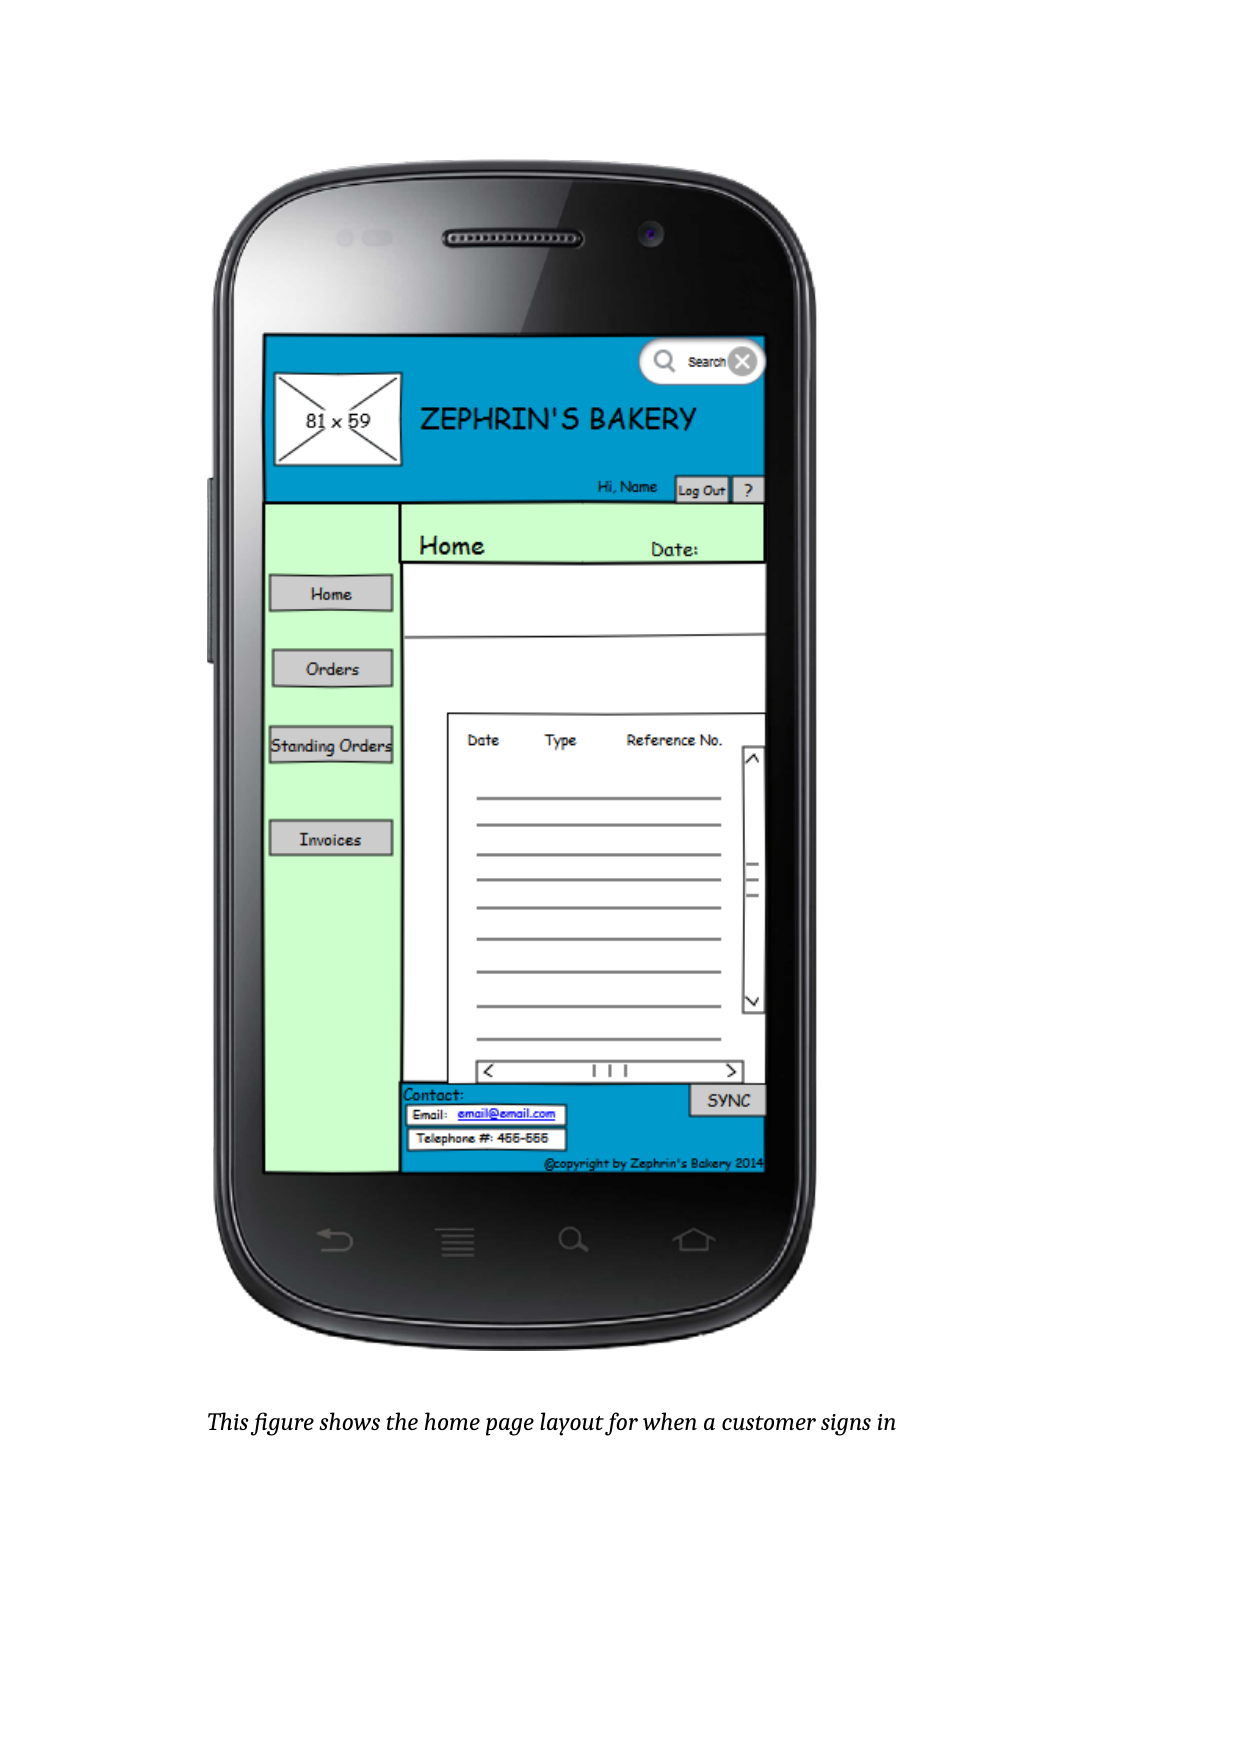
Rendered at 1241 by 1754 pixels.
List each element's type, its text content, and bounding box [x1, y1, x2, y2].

picture [207, 159, 817, 1351]
text This figure shows the home page layout for when a customer signs in [207, 1408, 1053, 1437]
